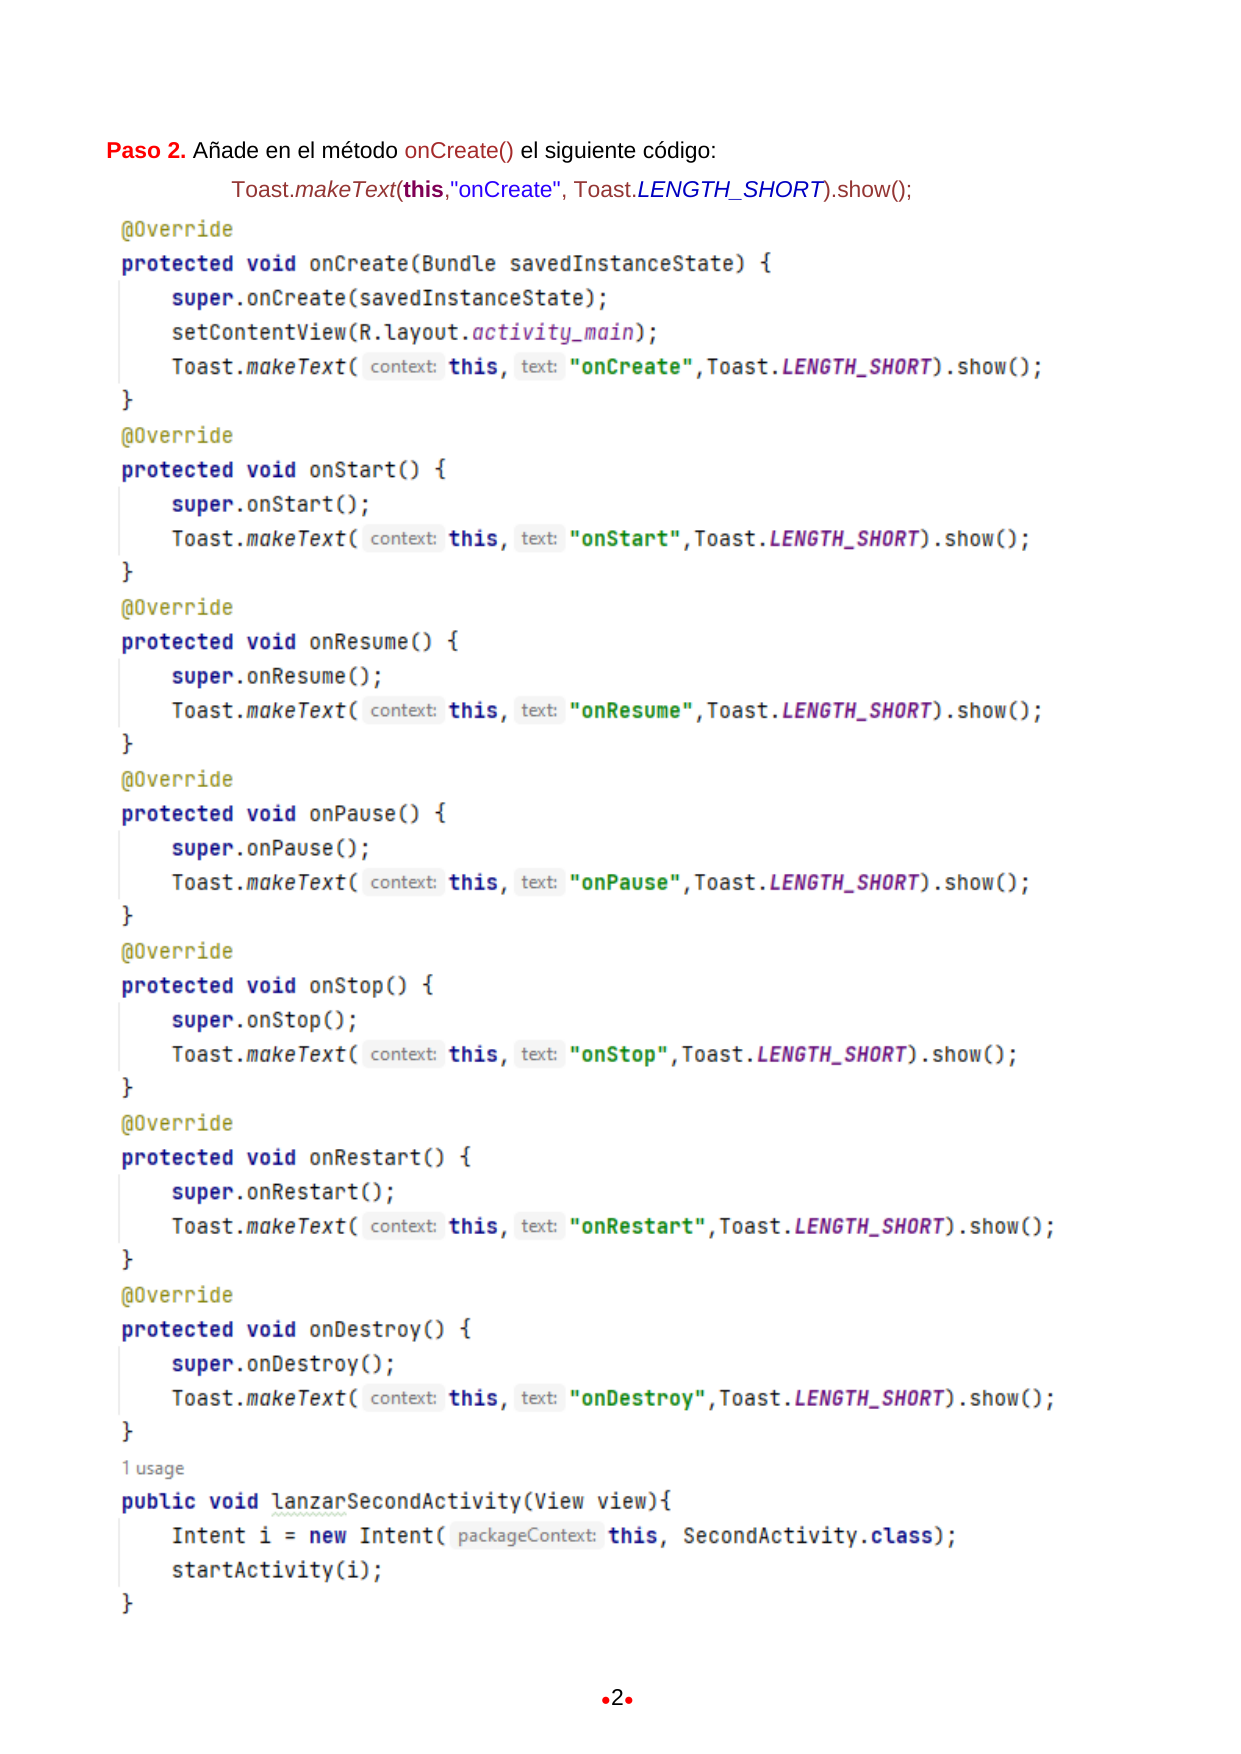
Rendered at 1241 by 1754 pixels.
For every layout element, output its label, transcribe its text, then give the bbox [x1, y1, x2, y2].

text Toast.makeText(this,"onCreate", Toast.LENGTH_SHORT).show(); [231, 176, 1166, 203]
text Paso 2. Añade en el método onCreate() el siguiente código: [106, 137, 1166, 164]
picture [106, 215, 1093, 1620]
